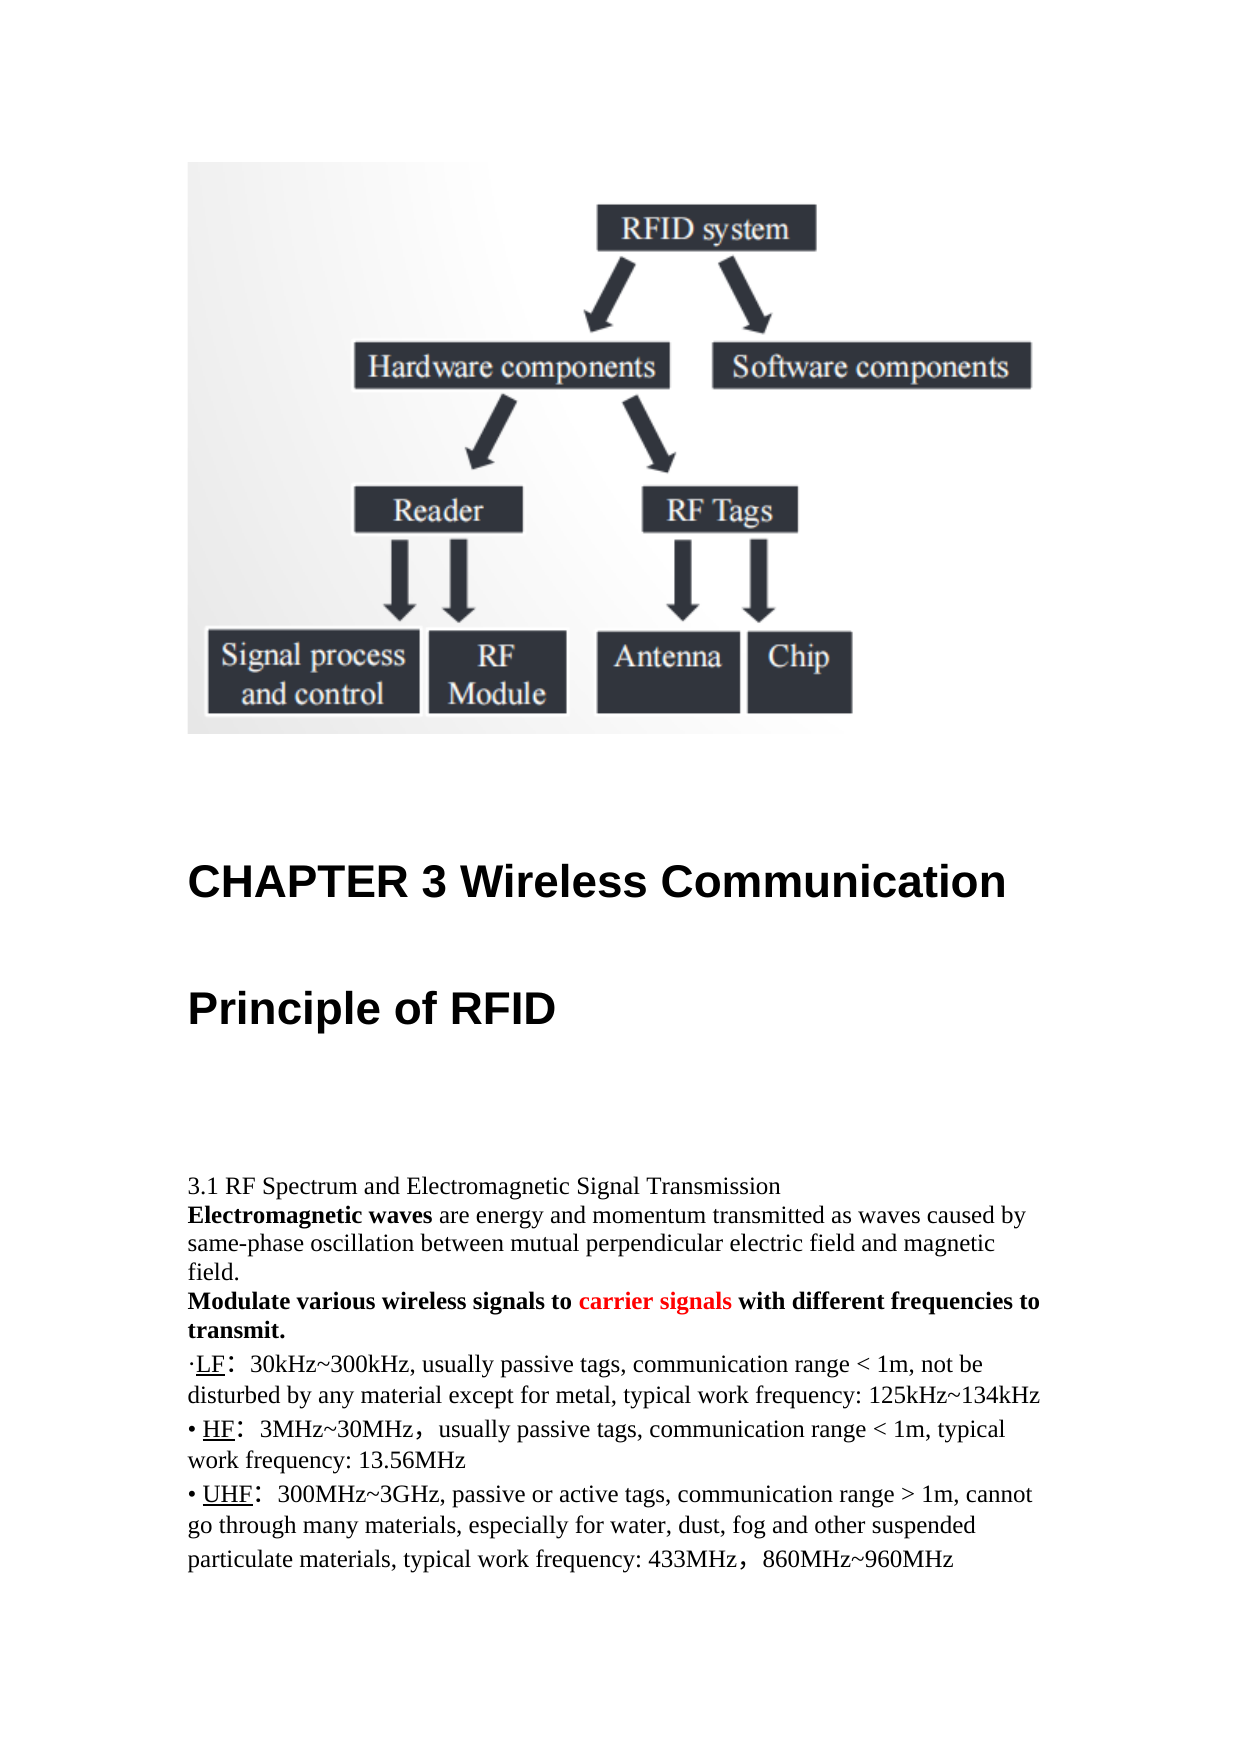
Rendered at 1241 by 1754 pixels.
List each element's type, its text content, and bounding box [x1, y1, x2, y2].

text ·LF：30kHz~300kHz, usually passive tags, communication range < 1m, not be disturbed by any material except for metal, typical work frequency: 125kHz~134kHz [187, 1343, 1053, 1408]
text Modulate various wireless signals to carrier signals with different frequencies to transmit. [187, 1286, 1053, 1343]
text Electromagnetic waves are energy and momentum transmitted as waves caused by [187, 1200, 1053, 1228]
text 3.1 RF Spectrum and Electromagnetic Signal Transmission [187, 1171, 1053, 1200]
text same-phase oscillation between mutual perpendicular electric field and magnetic field. [187, 1228, 1053, 1286]
picture [187, 162, 1053, 734]
text • UHF：300MHz~3GHz, passive or active tags, communication range > 1m, cannot go through many materials, especially for water, dust, fog and other suspended particulate materials, typical work frequency: 433MHz，860MHz~960MHz [187, 1473, 1053, 1575]
subtitle CHAPTER 3 Wireless Communication Principle of RFID [187, 855, 1053, 1034]
text • HF：3MHz~30MHz，usually passive tags, communication range < 1m, typical work frequency: 13.56MHz [187, 1408, 1053, 1473]
